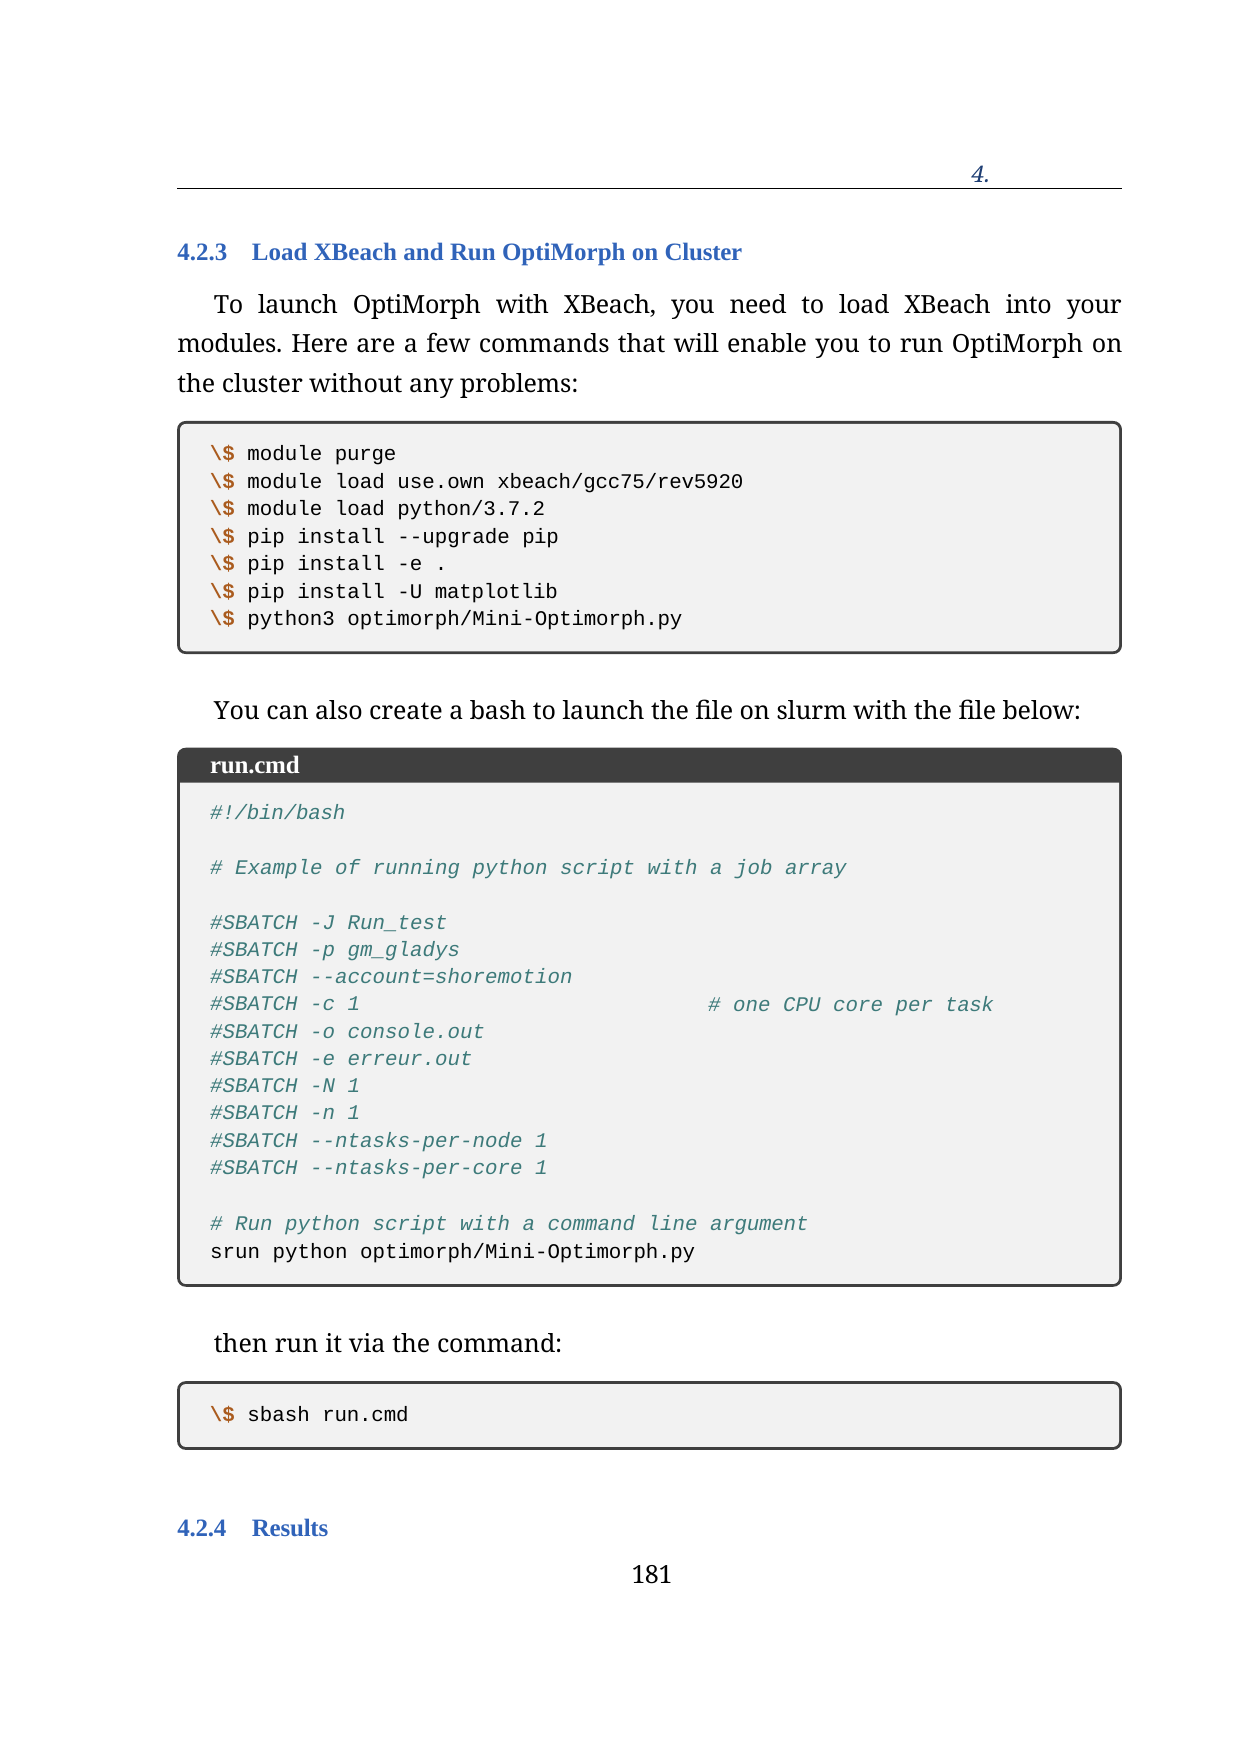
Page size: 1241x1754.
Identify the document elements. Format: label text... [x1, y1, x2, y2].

list Load XBeach and Run OptiMorph on Cluster [177, 237, 1240, 266]
list Results [177, 1513, 1240, 1541]
text You can also create a bash to launch the file on slurm with the file below: [214, 693, 1240, 727]
text then run it via the command: [214, 1326, 1240, 1360]
text To launch OptiMorph with XBeach, you need to load XBeach into your modules. Here are a few commands that will enable you to run OptiMorph on the cluster without any problems: [177, 286, 1122, 399]
